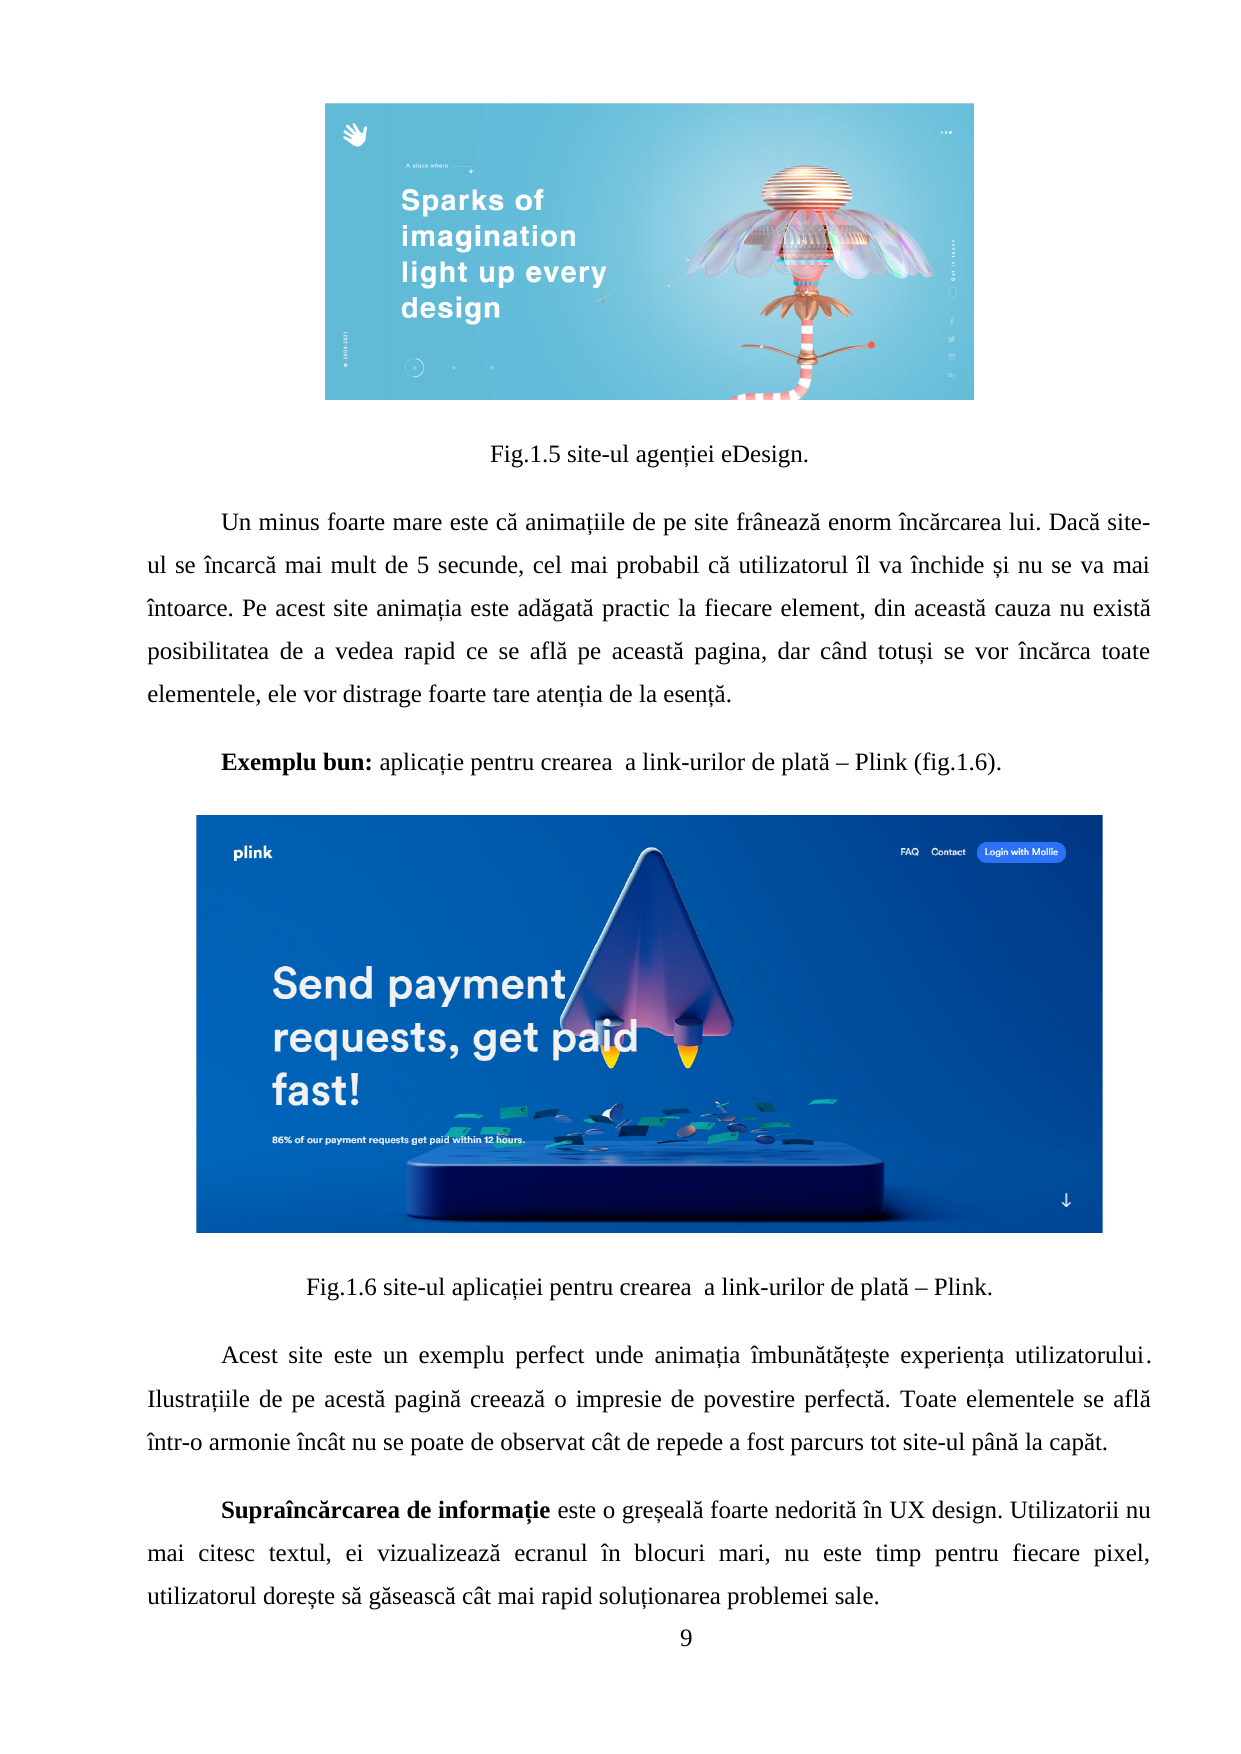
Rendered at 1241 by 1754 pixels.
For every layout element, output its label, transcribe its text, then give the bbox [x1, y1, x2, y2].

text Exemplu bun: aplicație pentru crearea a link-urilor de plată – Plink (fig.1.6). [147, 747, 1152, 776]
text Supraîncărcarea de informație este o greșeală foarte nedorită în UX design. Utilizatorii nu mai citesc textul, ei vizualizează ecranul în blocuri mari, nu este timp pentru fiecare pixel, utilizatorul dorește să găsească cât mai rapid soluționarea problemei sale. [147, 1495, 1152, 1610]
text Fig.1.5 site-ul agenției eDesign. [147, 439, 1152, 467]
text Fig.1.6 site-ul aplicației pentru crearea a link-urilor de plată – Plink. [147, 1272, 1152, 1301]
picture [325, 103, 974, 400]
picture [196, 815, 1103, 1233]
text Acest site este un exemplu perfect unde animația îmbunătățește experiența utilizatorului. Ilustrațiile de pe acestă pagină creează o impresie de povestire perfectă. Toate elementele se află într-o armonie încât nu se poate de observat cât de repede a fost parcurs tot site-ul până la capăt. [147, 1341, 1152, 1456]
text Un minus foarte mare este că animațiile de pe site frânează enorm încărcarea lui. Dacă site-ul se încarcă mai mult de 5 secunde, cel mai probabil că utilizatorul îl va închide și nu se va mai întoarce. Pe acest site animația este adăgată practic la fiecare element, din această cauza nu există posibilitatea de a vedea rapid ce se află pe această pagina, dar când totuși se vor încărca toate elementele, ele vor distrage foarte tare atenția de la esență. [147, 507, 1152, 708]
